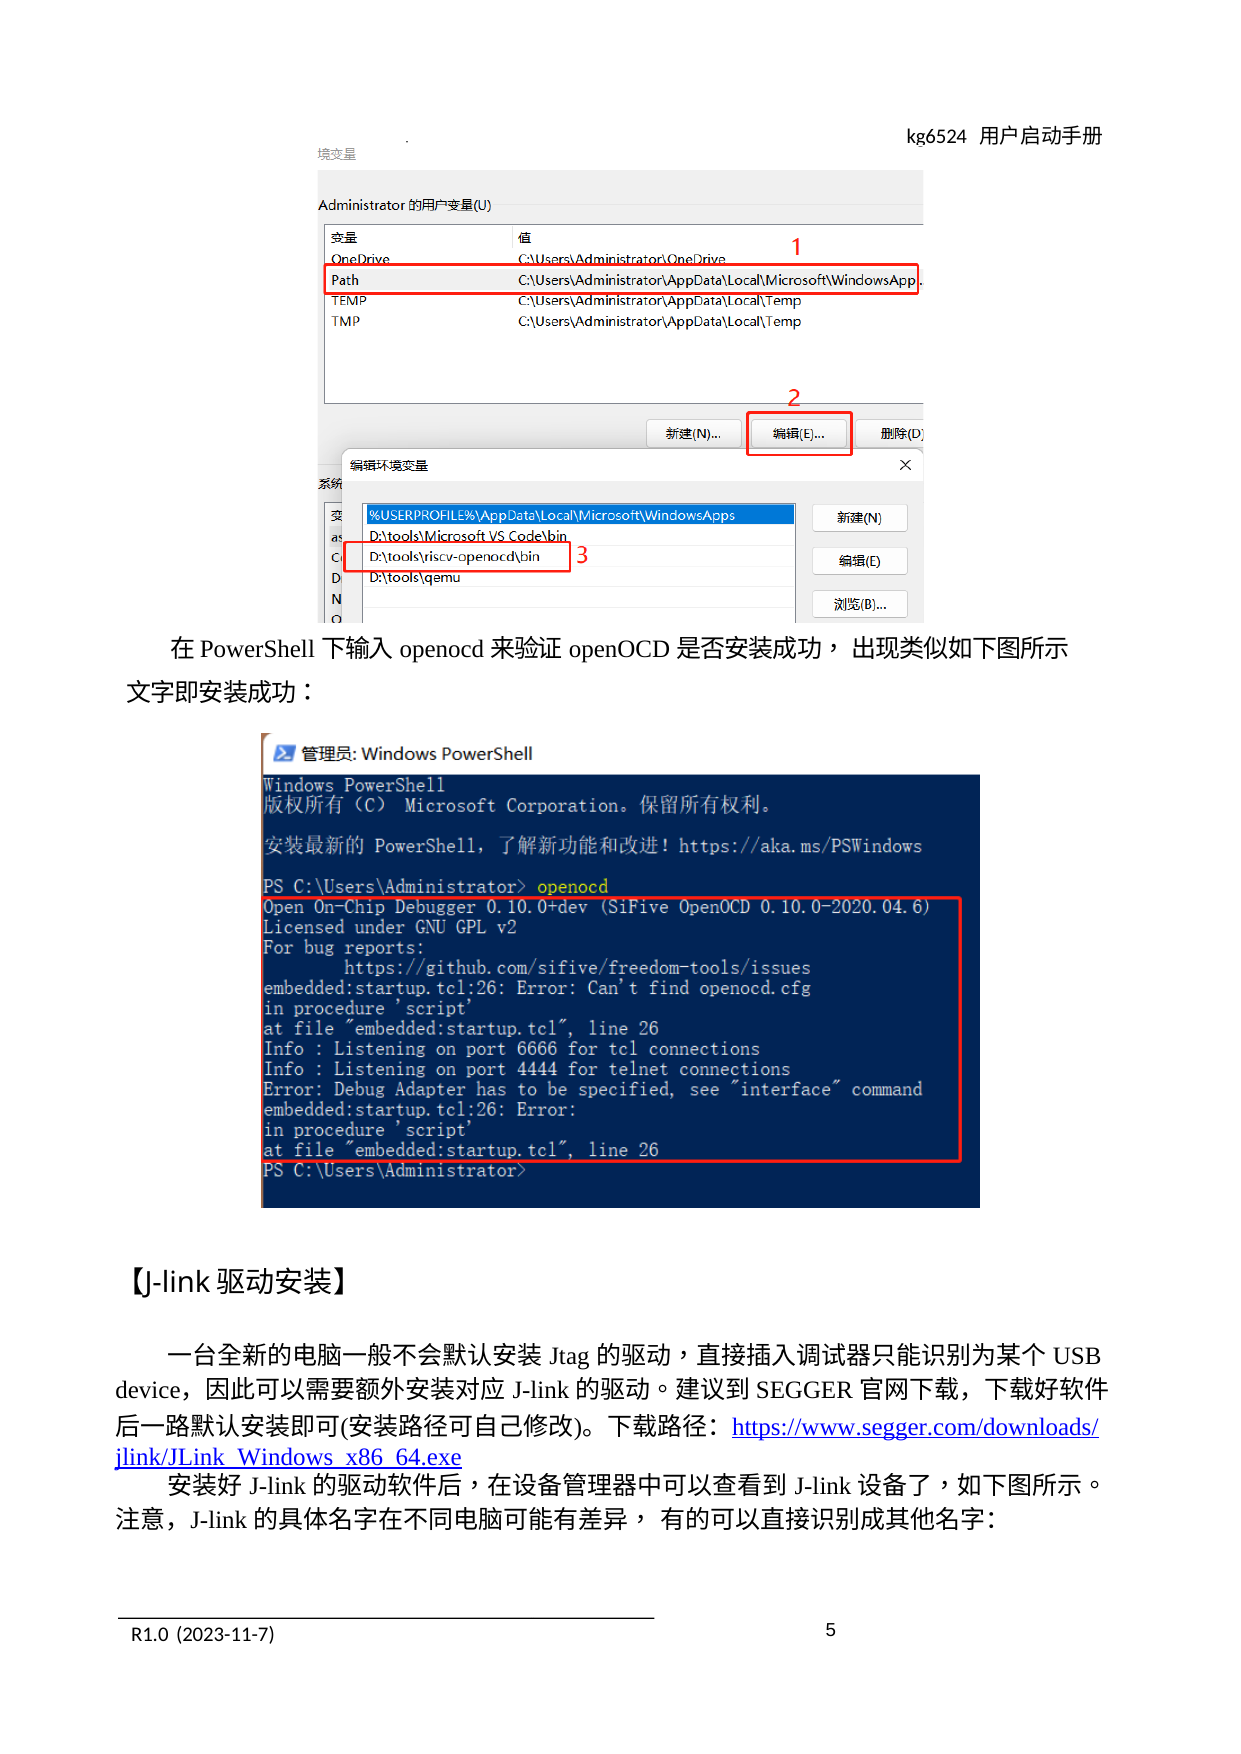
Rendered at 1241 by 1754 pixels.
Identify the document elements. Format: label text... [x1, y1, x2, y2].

text 安装好 J-link 的驱动软件后，在设备管理器中可以查看到 J-link 设备了，如下图所示。注意，J-link 的具体名字在不同电脑可能有差异， 有的可以直接识别成其他名字： [115, 1471, 1126, 1536]
text 一台全新的电脑一般不会默认安装 Jtag 的驱动，直接插入调试器只能识别为某个 USB device，因此可以需要额外安装对应 J-link 的驱动。建议到SEGGER 官网下载，下载好软件后一路默认安装即可(安装路径可自己修改)。下载路径：https://www.segger.com/downloads/jlink/JLink_Windows_x86_64.exe [115, 1341, 1126, 1471]
picture [261, 733, 980, 1208]
text 在 PowerShell 下输入 openocd 来验证 openOCD 是否安装成功， 出现类似如下图所示文字即安装成功： [126, 634, 1087, 706]
picture [317, 148, 924, 623]
text 【J-link驱动安装】 [115, 1259, 1126, 1301]
